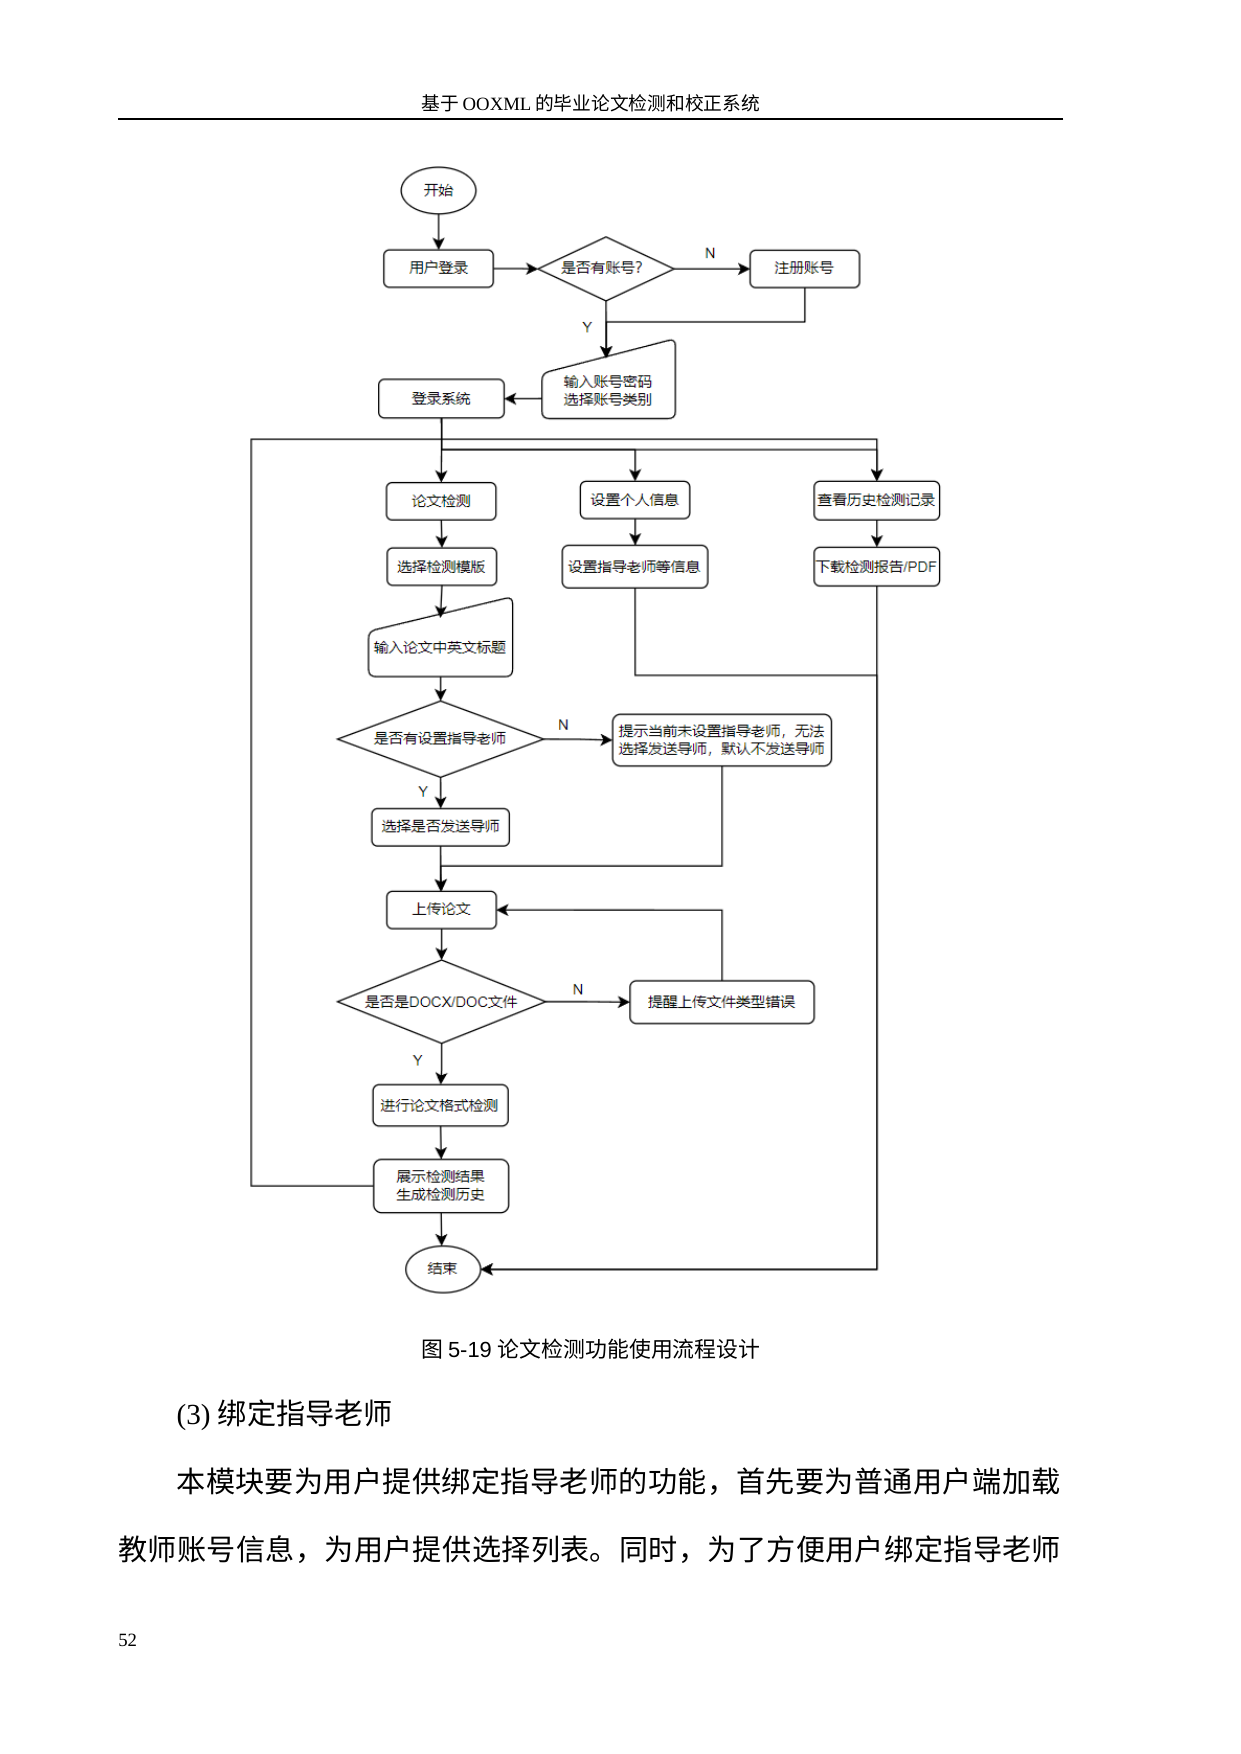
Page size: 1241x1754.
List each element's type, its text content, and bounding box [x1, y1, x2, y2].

list 绑定指导老师 [118, 1377, 1063, 1445]
text 本模块要为用户提供绑定指导老师的功能，首先要为普通用户端加载教师账号信息，为用户提供选择列表。同时，为了方便用户绑定指导老师，还需要提供搜索功能，让用户能通过指导老师的名字快速搜索到目标老师进行绑定指导关系。 [118, 1445, 1063, 1581]
picture [219, 163, 962, 1295]
